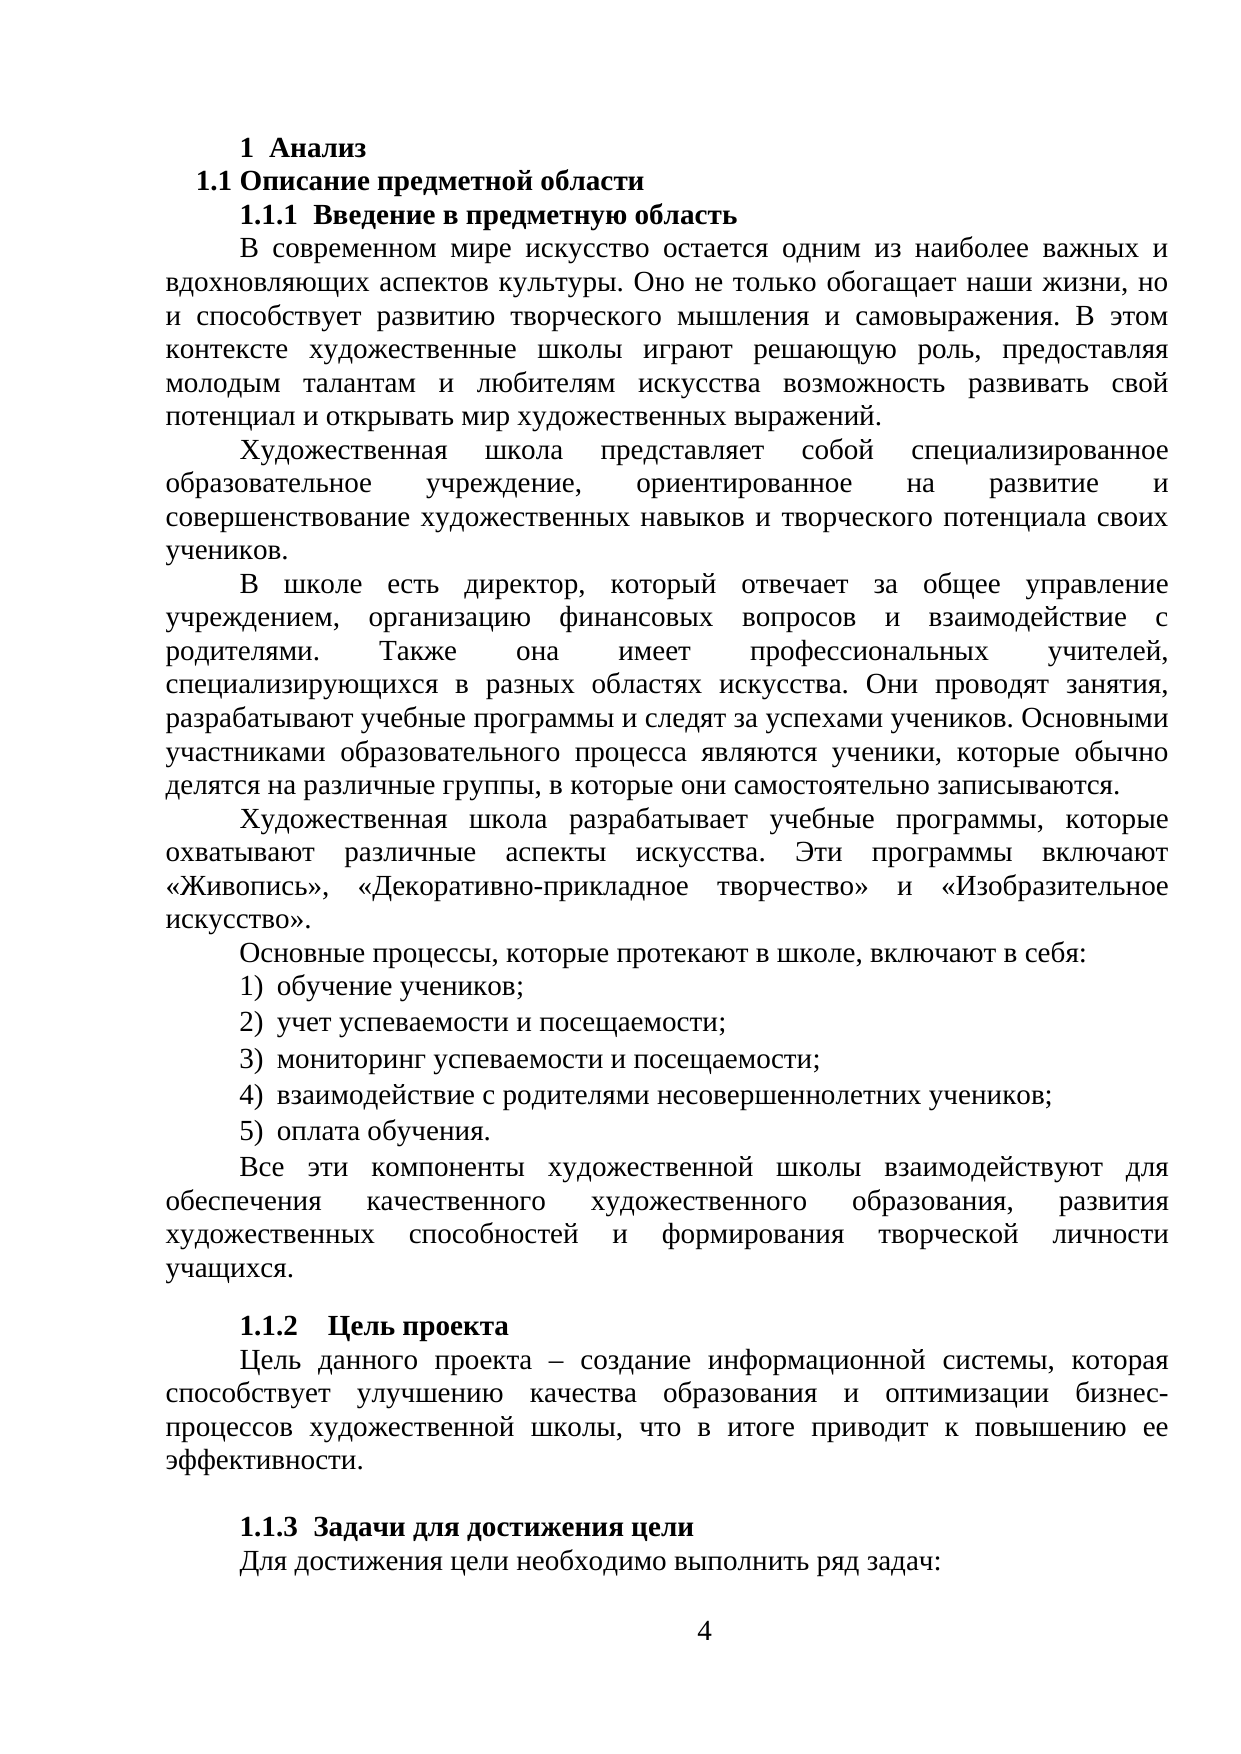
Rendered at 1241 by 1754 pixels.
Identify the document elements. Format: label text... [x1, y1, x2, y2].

subtitle Введение в предметную область [239, 197, 1169, 231]
subtitle Цель проекта [239, 1308, 1169, 1342]
list оплата обучения. [239, 1113, 1169, 1147]
text Для достижения цели необходимо выполнить ряд задач: [165, 1543, 1169, 1577]
text В современном мире искусство остается одним из наиболее важных и вдохновляющих аспектов культуры. Оно не только обогащает наши жизни, но и способствует развитию творческого мышления и самовыражения. В этом контексте художественные школы играют решающую роль, предоставляя молодым талантам и любителям искусства возможность развивать свой потенциал и открывать мир художественных выражений. [165, 231, 1169, 432]
list мониторинг успеваемости и посещаемости; [239, 1041, 1169, 1074]
text Все эти компоненты художественной школы взаимодействуют для обеспечения качественного художественного образования, развития художественных способностей и формирования творческой личности учащихся. [165, 1149, 1169, 1283]
text Цель данного проекта – создание информационной системы, которая способствует улучшению качества образования и оптимизации бизнес-процессов художественной школы, что в итоге приводит к повышению ее эффективности. [165, 1342, 1169, 1476]
list учет успеваемости и посещаемости; [239, 1004, 1169, 1038]
subtitle Задачи для достижения цели [239, 1509, 1169, 1543]
text Основные процессы, которые протекают в школе, включают в себя: [165, 935, 1169, 968]
text Художественная школа представляет собой специализированное образовательное учреждение, ориентированное на развитие и совершенствование художественных навыков и творческого потенциала своих учеников. [165, 432, 1169, 566]
subtitle Анализ [239, 130, 1169, 163]
list взаимодействие с родителями несовершеннолетних учеников; [239, 1077, 1169, 1110]
text Художественная школа разрабатывает учебные программы, которые охватывают различные аспекты искусства. Эти программы включают «Живопись», «Декоративно-прикладное творчество» и «Изобразительное искусство». [165, 801, 1169, 935]
text В школе есть директор, который отвечает за общее управление учреждением, организацию финансовых вопросов и взаимодействие с родителями. Также она имеет профессиональных учителей, специализирующихся в разных областях искусства. Они проводят занятия, разрабатывают учебные программы и следят за успехами учеников. Основными участниками образовательного процесса являются ученики, которые обычно делятся на различные группы, в которые они самостоятельно записываются. [165, 566, 1169, 801]
list обучение учеников; [239, 968, 1169, 1002]
subtitle Описание предметной области [165, 163, 1169, 197]
